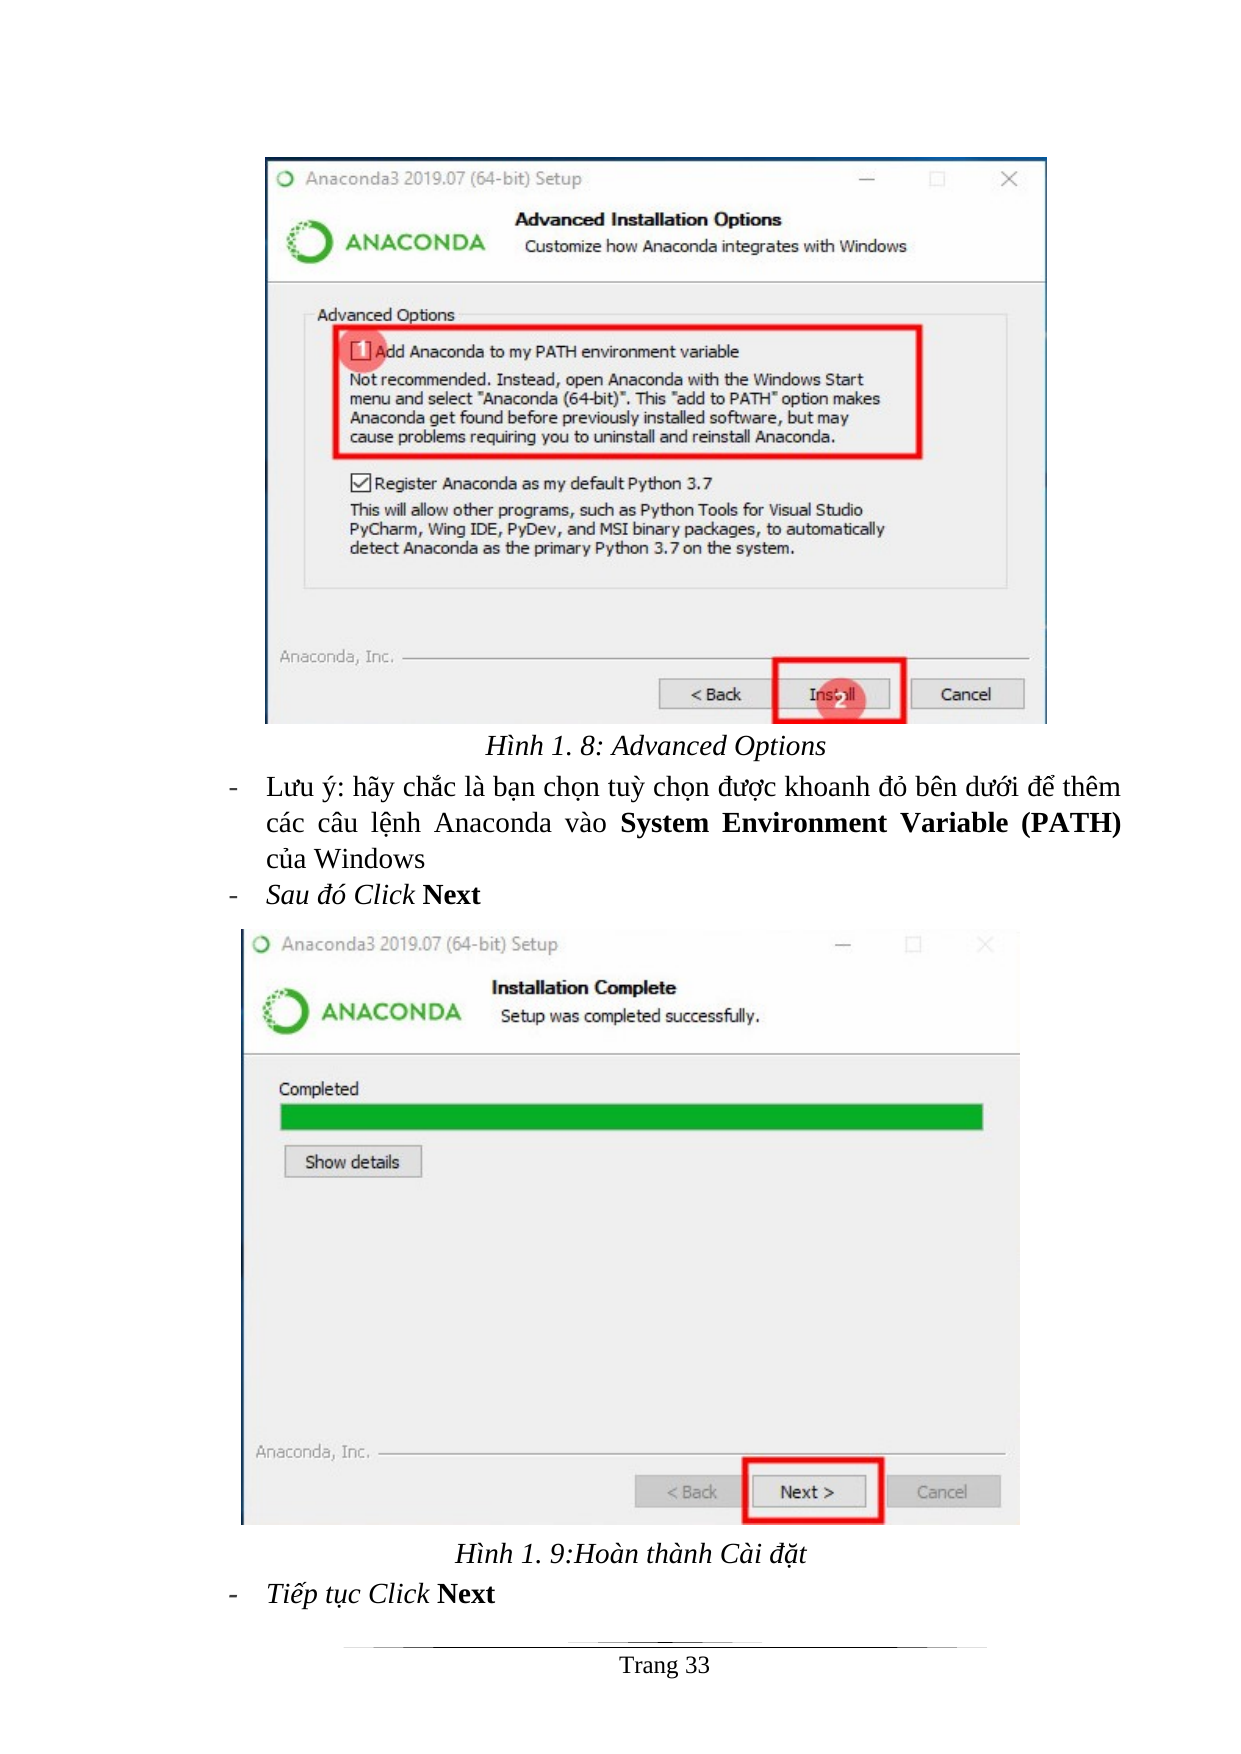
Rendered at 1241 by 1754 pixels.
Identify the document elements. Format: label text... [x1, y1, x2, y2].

picture [265, 157, 1047, 724]
list Sau đó Click Next [228, 877, 1122, 911]
picture [241, 929, 1020, 1525]
